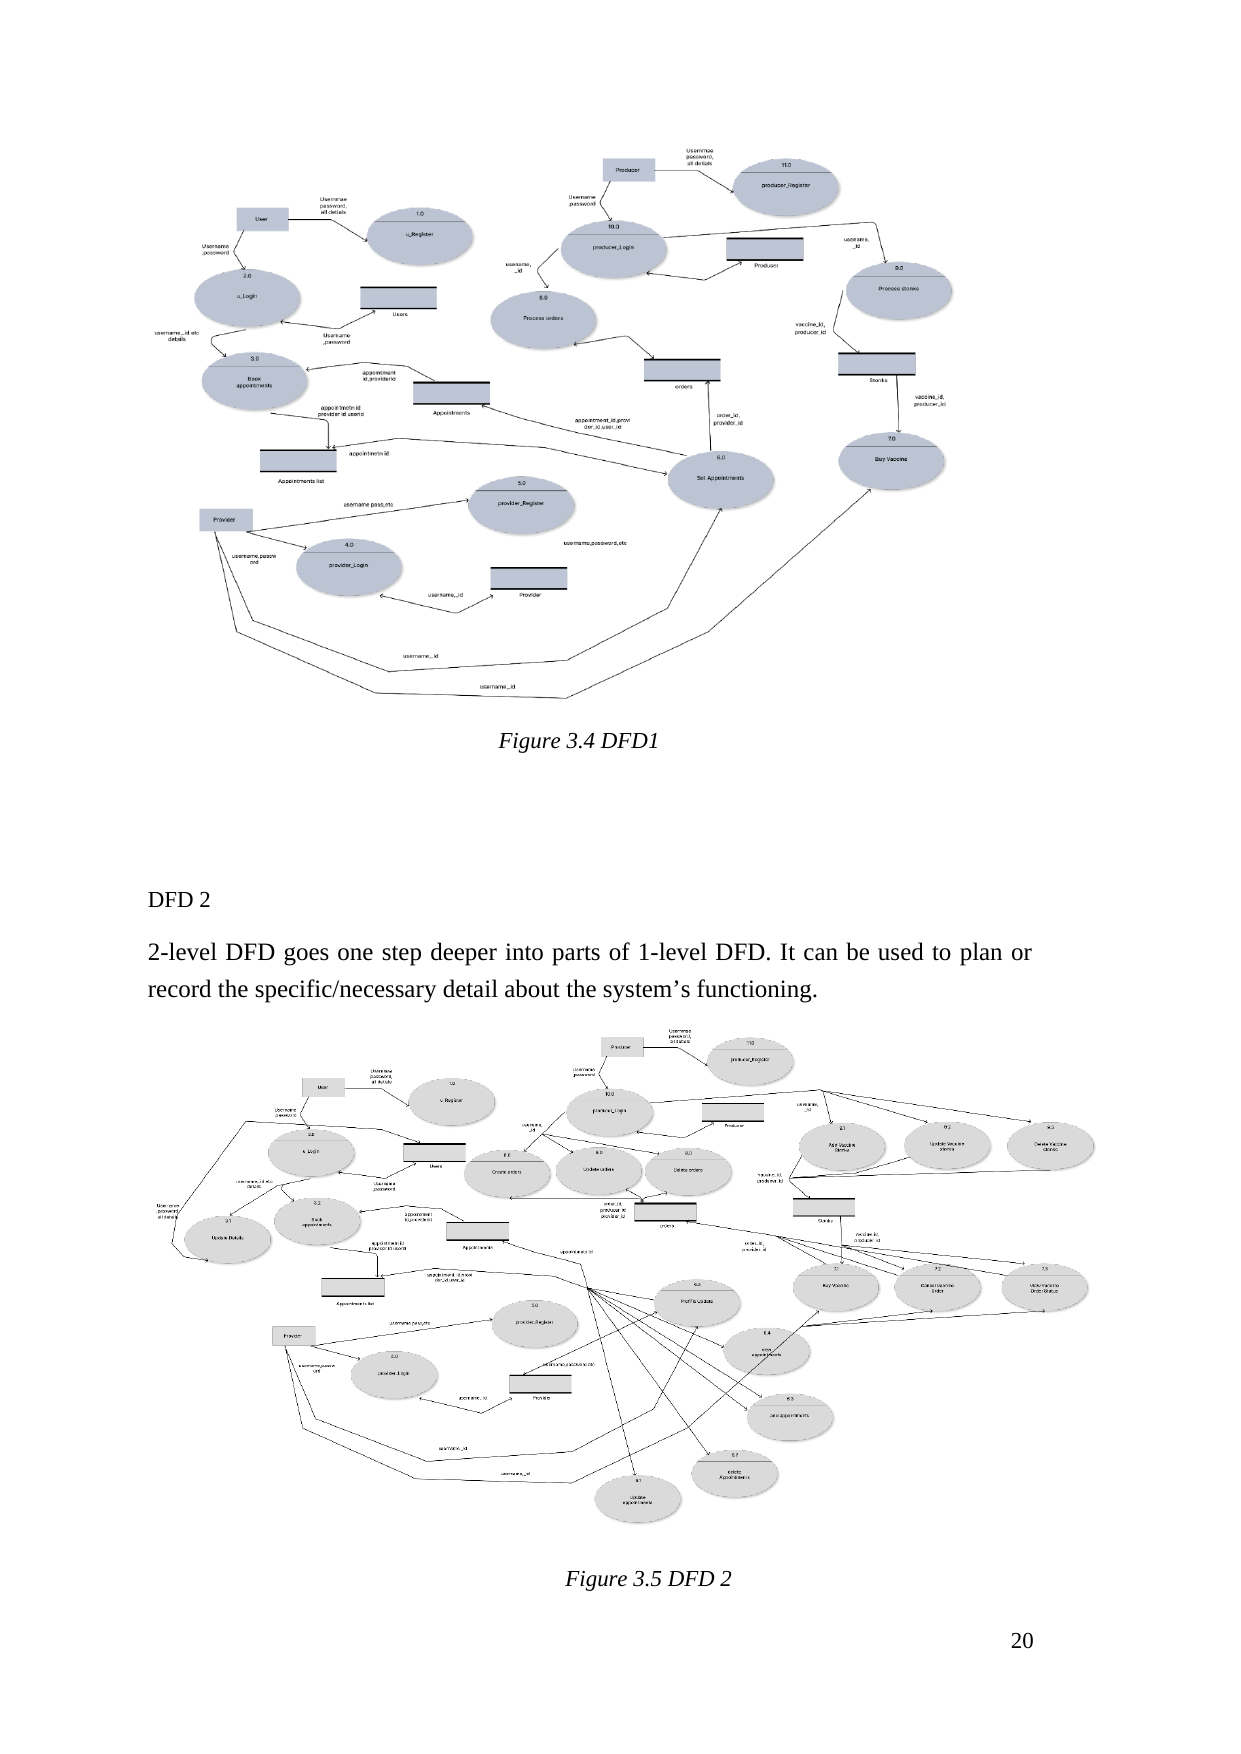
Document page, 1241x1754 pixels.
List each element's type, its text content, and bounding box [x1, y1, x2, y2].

text 2-level DFD goes one step deeper into parts of 1-level DFD. It can be used to plan or record the specific/necessary detail about the system’s functioning. [148, 937, 1033, 1003]
text DFD 2 [148, 886, 1033, 913]
